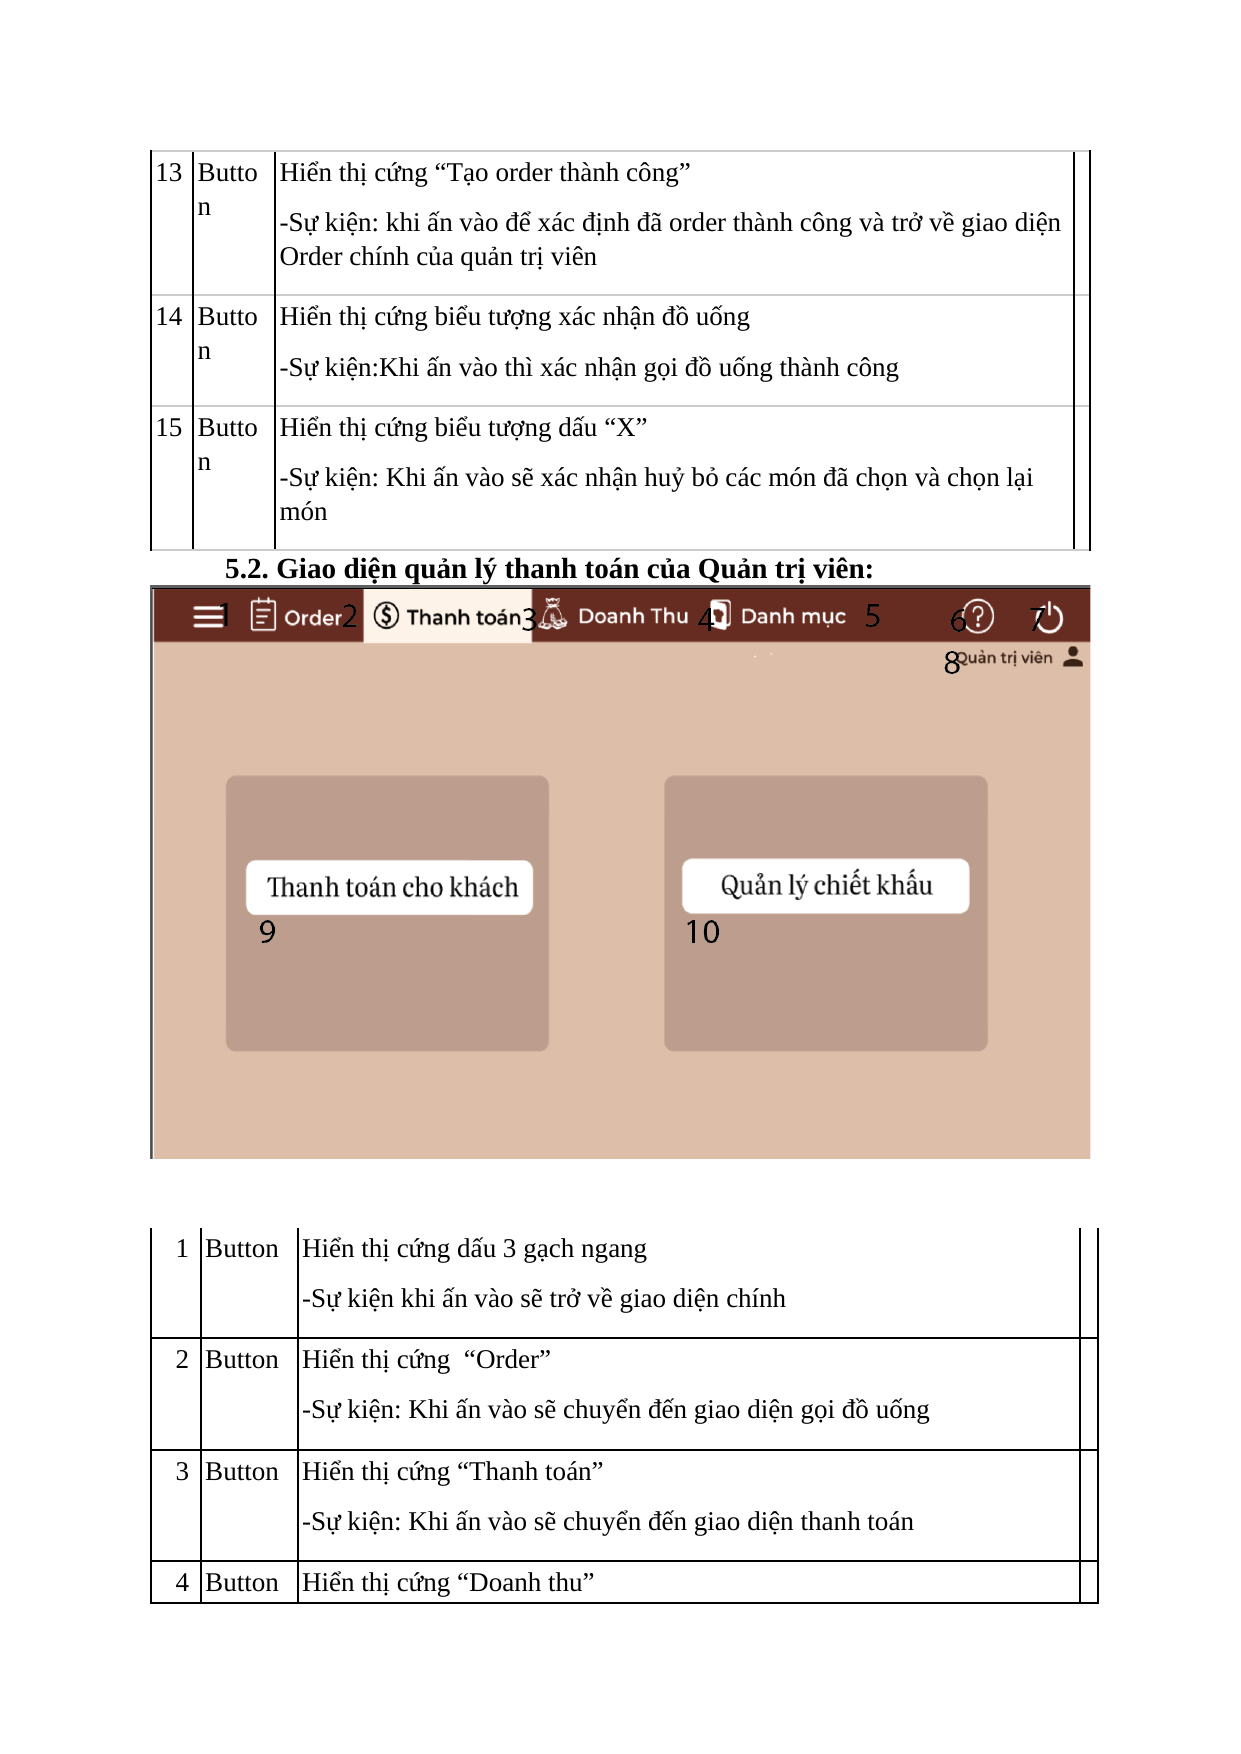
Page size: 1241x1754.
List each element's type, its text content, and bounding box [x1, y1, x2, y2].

table_cell 15 [152, 407, 192, 549]
picture [150, 585, 1091, 1159]
text 5.2. Giao diện quản lý thanh toán của Quản trị viên: [225, 551, 1090, 585]
table_cell [1081, 1562, 1097, 1602]
table_cell [1075, 407, 1089, 549]
table_cell 14 [152, 296, 192, 405]
table_cell [1081, 1339, 1097, 1449]
table_cell 4 [152, 1562, 200, 1602]
table_cell Hiển thị cứng biểu tượng dấu “X” -Sự kiện: Khi ấn vào sẽ xác nhận huỷ bỏ các món đã chọn và chọn lại món [276, 407, 1073, 549]
table_cell Hiển thị cứng “Tạo order thành công” -Sự kiện: khi ấn vào để xác định đã order thành công và trở về giao diện Order chính của quản trị viên [276, 152, 1073, 294]
table_cell Button [194, 407, 274, 549]
table_cell Button [202, 1339, 297, 1449]
table_header 1 [152, 1228, 200, 1337]
table_cell Button [194, 296, 274, 405]
table_header Hiển thị cứng dấu 3 gạch ngang -Sự kiện khi ấn vào sẽ trở về giao diện chính [299, 1228, 1079, 1337]
table_cell 13 [152, 152, 192, 294]
table_header [1081, 1228, 1097, 1337]
table_cell 3 [152, 1451, 200, 1559]
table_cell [299, 1562, 1079, 1602]
table_cell Button [202, 1562, 297, 1602]
table_cell [1075, 152, 1089, 294]
table_cell Button [194, 152, 274, 294]
table_cell 2 [152, 1339, 200, 1449]
table_cell Button [202, 1451, 297, 1559]
table_cell Hiển thị cứng “Order” -Sự kiện: Khi ấn vào sẽ chuyển đến giao diện gọi đồ uống [299, 1339, 1079, 1449]
table_cell Hiển thị cứng “Thanh toán” -Sự kiện: Khi ấn vào sẽ chuyển đến giao diện thanh toán [299, 1451, 1079, 1559]
table_cell Hiển thị cứng biểu tượng xác nhận đồ uống -Sự kiện:Khi ấn vào thì xác nhận gọi đồ uống thành công [276, 296, 1073, 405]
table_header Button [202, 1228, 297, 1337]
table_cell [1075, 296, 1089, 405]
table_cell [1081, 1451, 1097, 1559]
